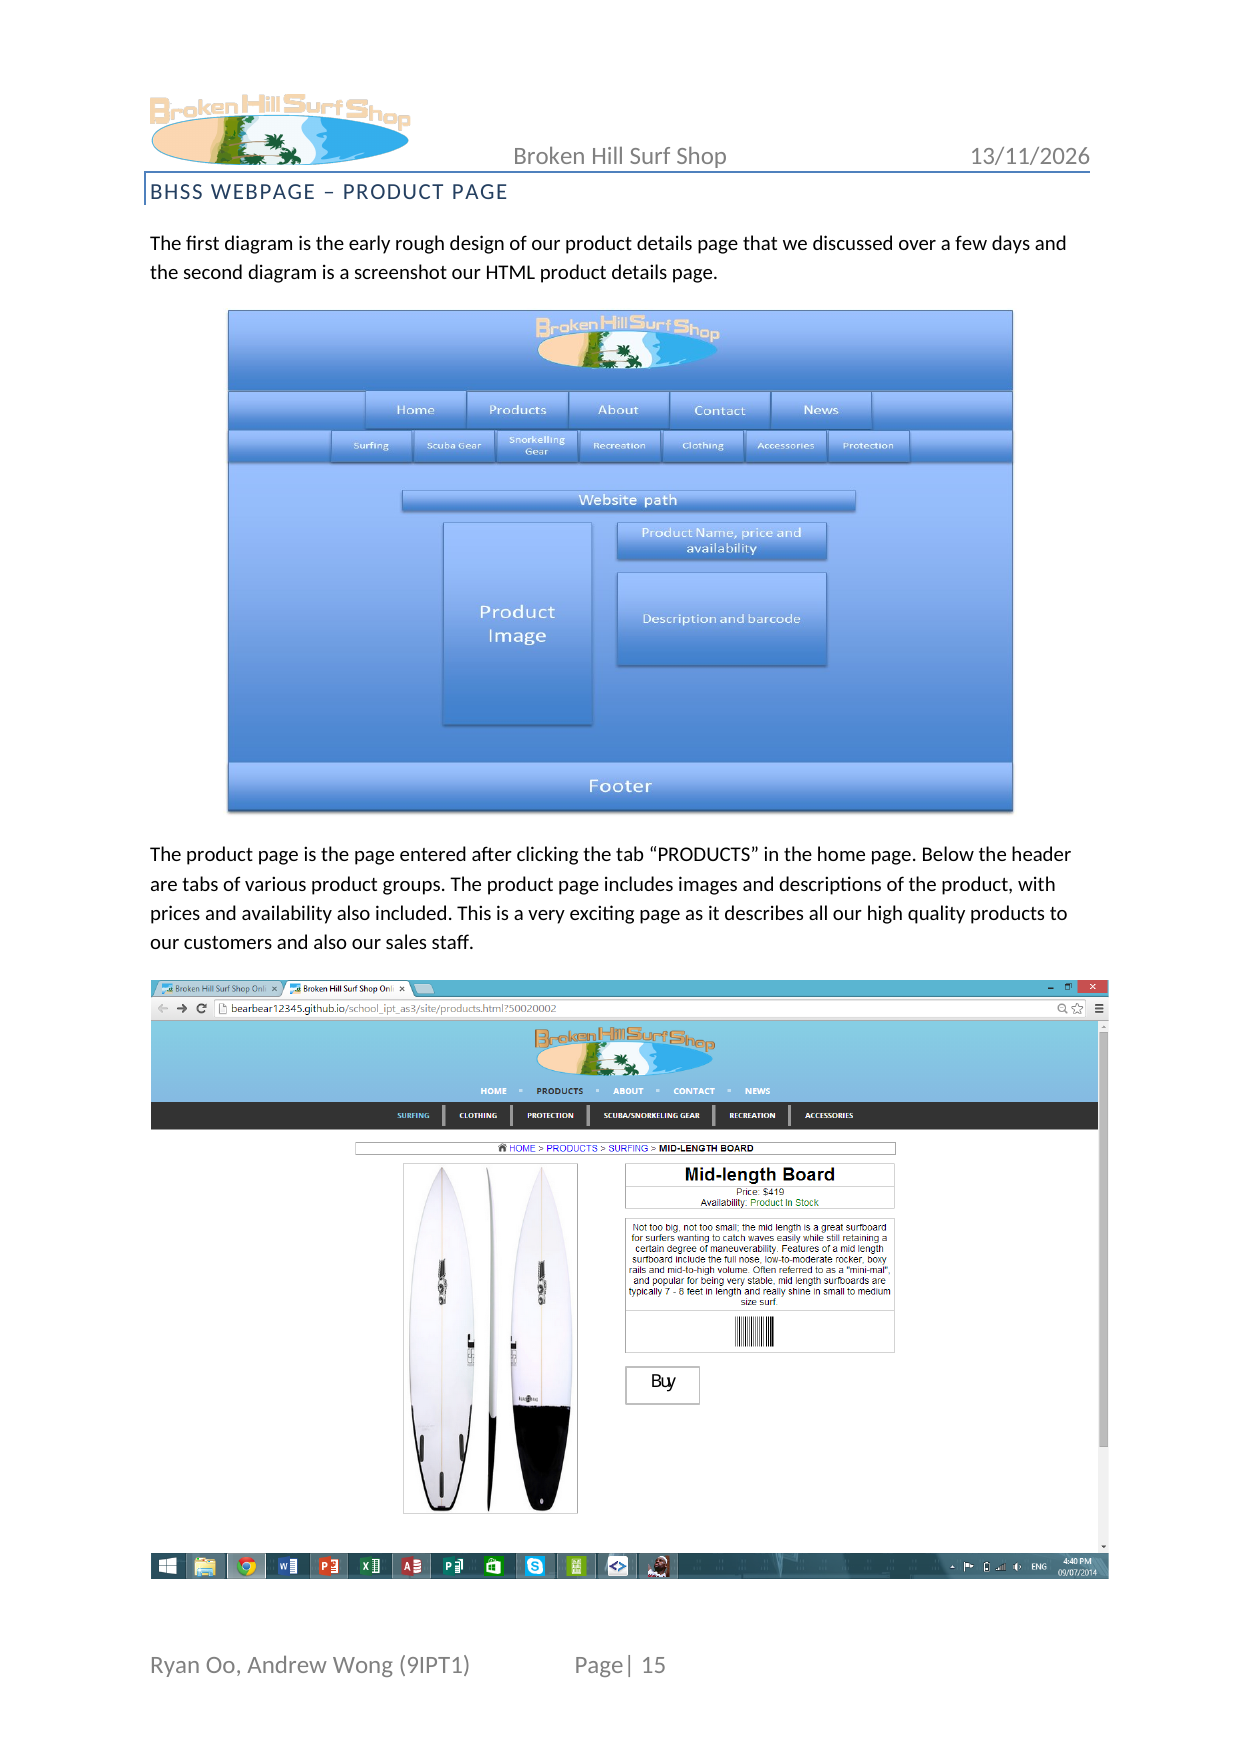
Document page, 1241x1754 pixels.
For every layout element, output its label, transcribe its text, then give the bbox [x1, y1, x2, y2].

subtitle BHSS Webpage – Product page [146, 173, 1090, 205]
text The first diagram is the early rough design of our product details page that we discussed over a few days and the second diagram is a screenshot our HTML product details page. [150, 230, 1090, 284]
text The product page is the page entered after clicking the tab “PRODUCTS” in the home page. Below the header are tabs of various product groups. The product page includes images and descriptions of the product, with prices and availability also included. This is a very exciting page as it describes all our high quality products to our customers and also our sales staff. [150, 842, 1090, 954]
picture [223, 308, 1017, 817]
